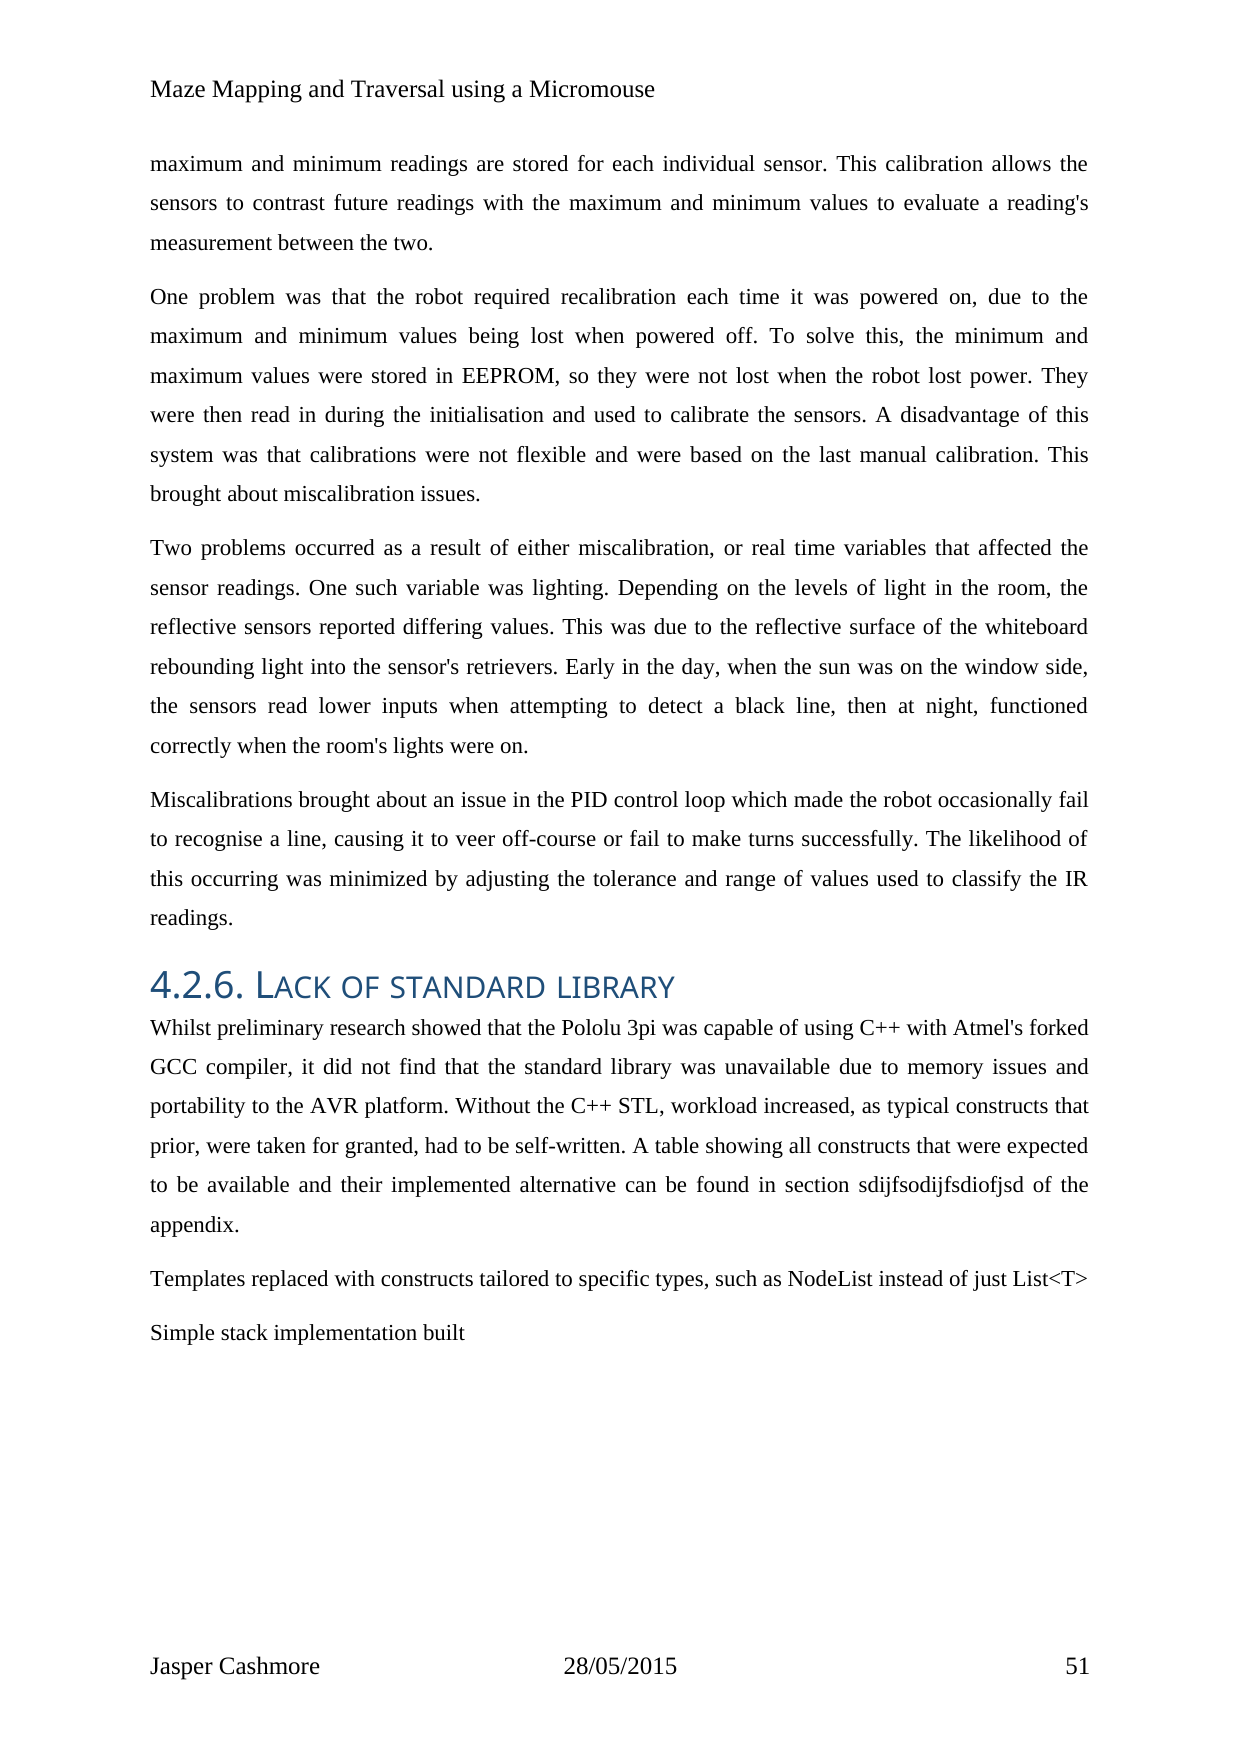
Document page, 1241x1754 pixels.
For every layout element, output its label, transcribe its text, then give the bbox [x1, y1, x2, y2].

text Simple stack implementation built [150, 1319, 1090, 1346]
text Miscalibrations brought about an issue in the PID control loop which made the robot occasionally fail to recognise a line, causing it to veer off-course or fail to make turns successfully. The likelihood of this occurring was minimized by adjusting the tolerance and range of values used to classify the IR readings. [150, 786, 1090, 931]
text Two problems occurred as a result of either miscalibration, or real time variables that affected the sensor readings. One such variable was lighting. Depending on the levels of light in the room, the reflective sensors reported differing values. This was due to the reflective surface of the whiteboard rebounding light into the sensor's retrievers. Early in the day, when the sun was on the window side, the sensors read lower inputs when attempting to detect a black line, then at night, functioned correctly when the room's lights were on. [150, 534, 1090, 758]
text Whilst preliminary research showed that the Pololu 3pi was capable of using C++ with Atmel's forked GCC compiler, it did not find that the standard library was unavailable due to memory issues and portability to the AVR platform. Without the C++ STL, workload increased, as typical constructs that prior, were taken for granted, had to be self-written. A table showing all constructs that were expected to be available and their implemented alternative can be found in section sdijfsodijfsdiofjsd of the appendix. [150, 1014, 1090, 1237]
text Templates replaced with constructs tailored to specific types, such as NodeList instead of just List<T> [150, 1265, 1090, 1291]
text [150, 150, 1090, 255]
text One problem was that the robot required recalibration each time it was powered on, due to the maximum and minimum values being lost when powered off. To solve this, the minimum and maximum values were stored in EEPROM, so they were not lost when the robot lost power. They were then read in during the initialisation and used to calibrate the sensors. A disadvantage of this system was that calibrations were not flexible and were based on the last manual calibration. This brought about miscalibration issues. [150, 283, 1090, 507]
subtitle Lack of standard library [150, 958, 1090, 1009]
